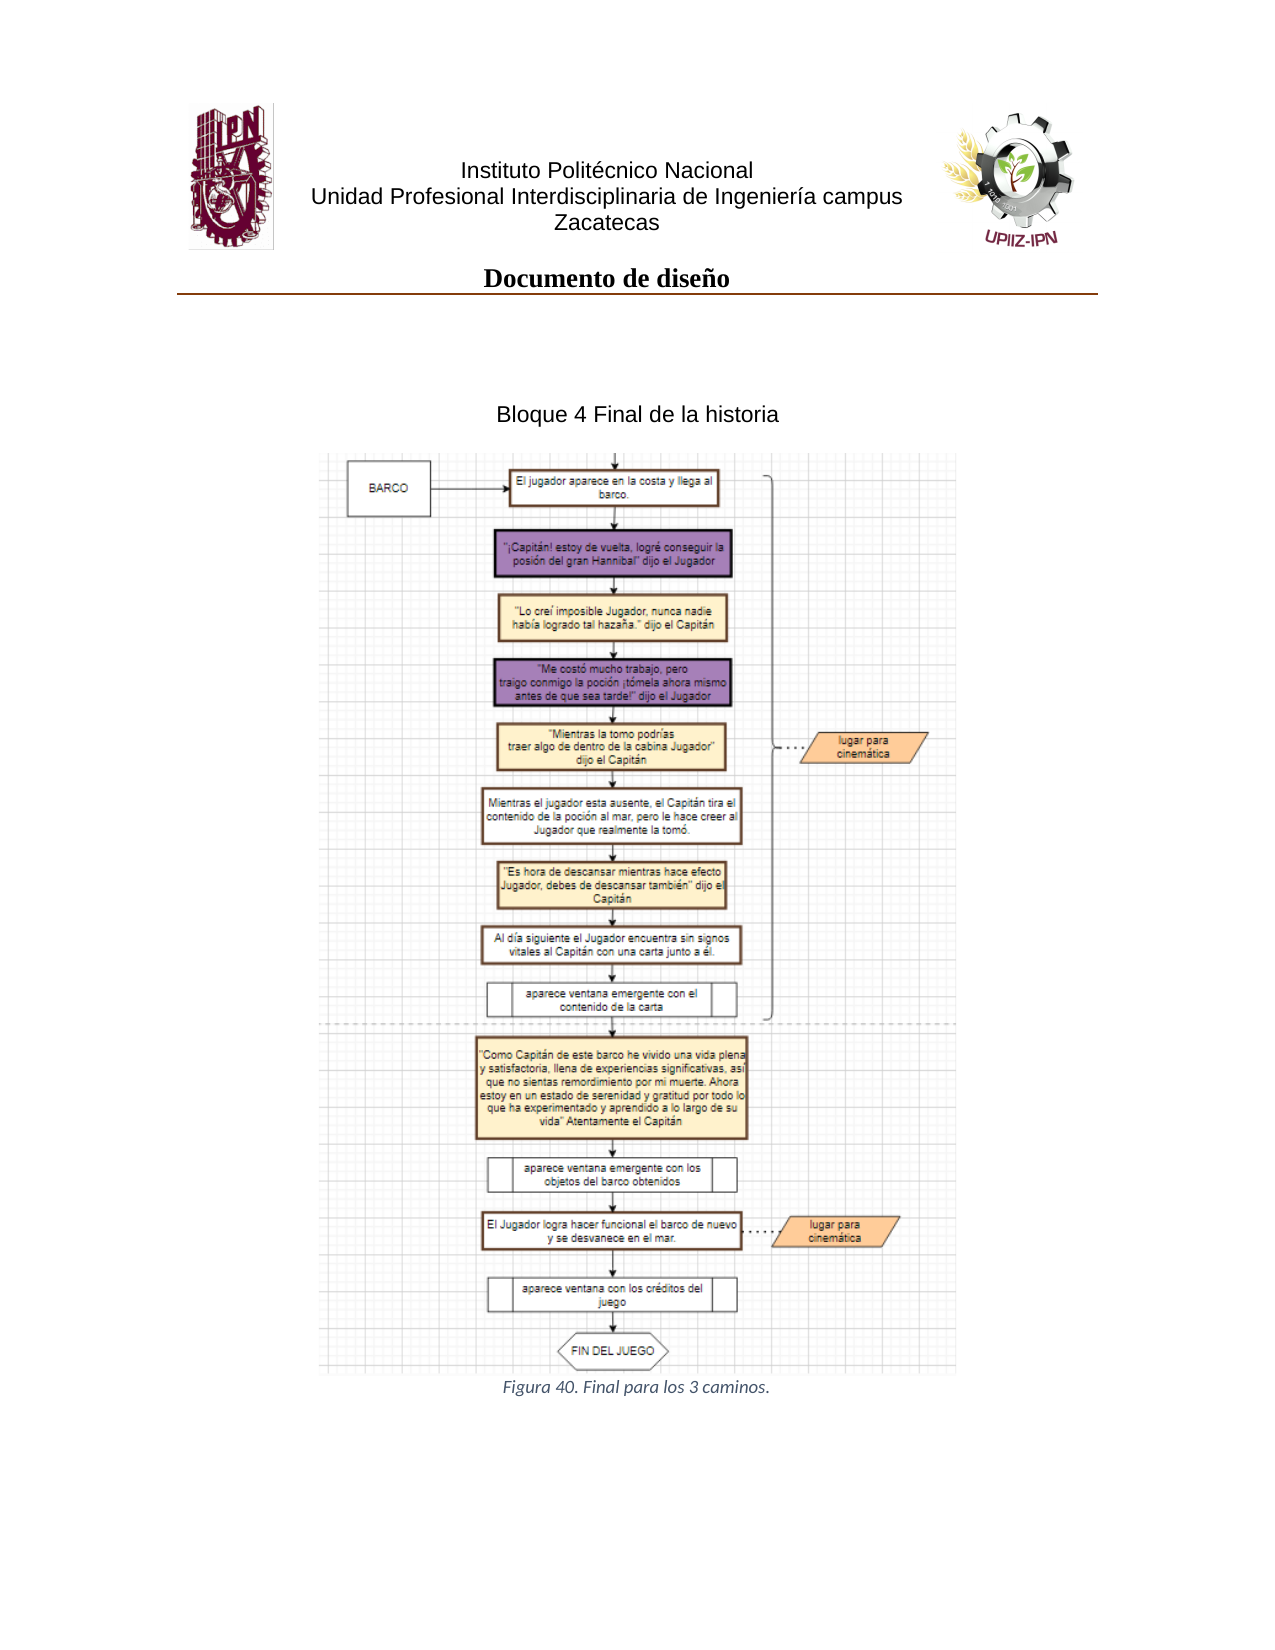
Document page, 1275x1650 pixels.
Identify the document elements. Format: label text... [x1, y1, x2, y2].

picture [936, 103, 1083, 253]
picture [318, 453, 957, 1376]
text Figura 40. Final para los 3 caminos. [177, 1375, 1098, 1398]
text Bloque 4 Final de la historia [177, 401, 1098, 427]
picture [188, 103, 274, 250]
